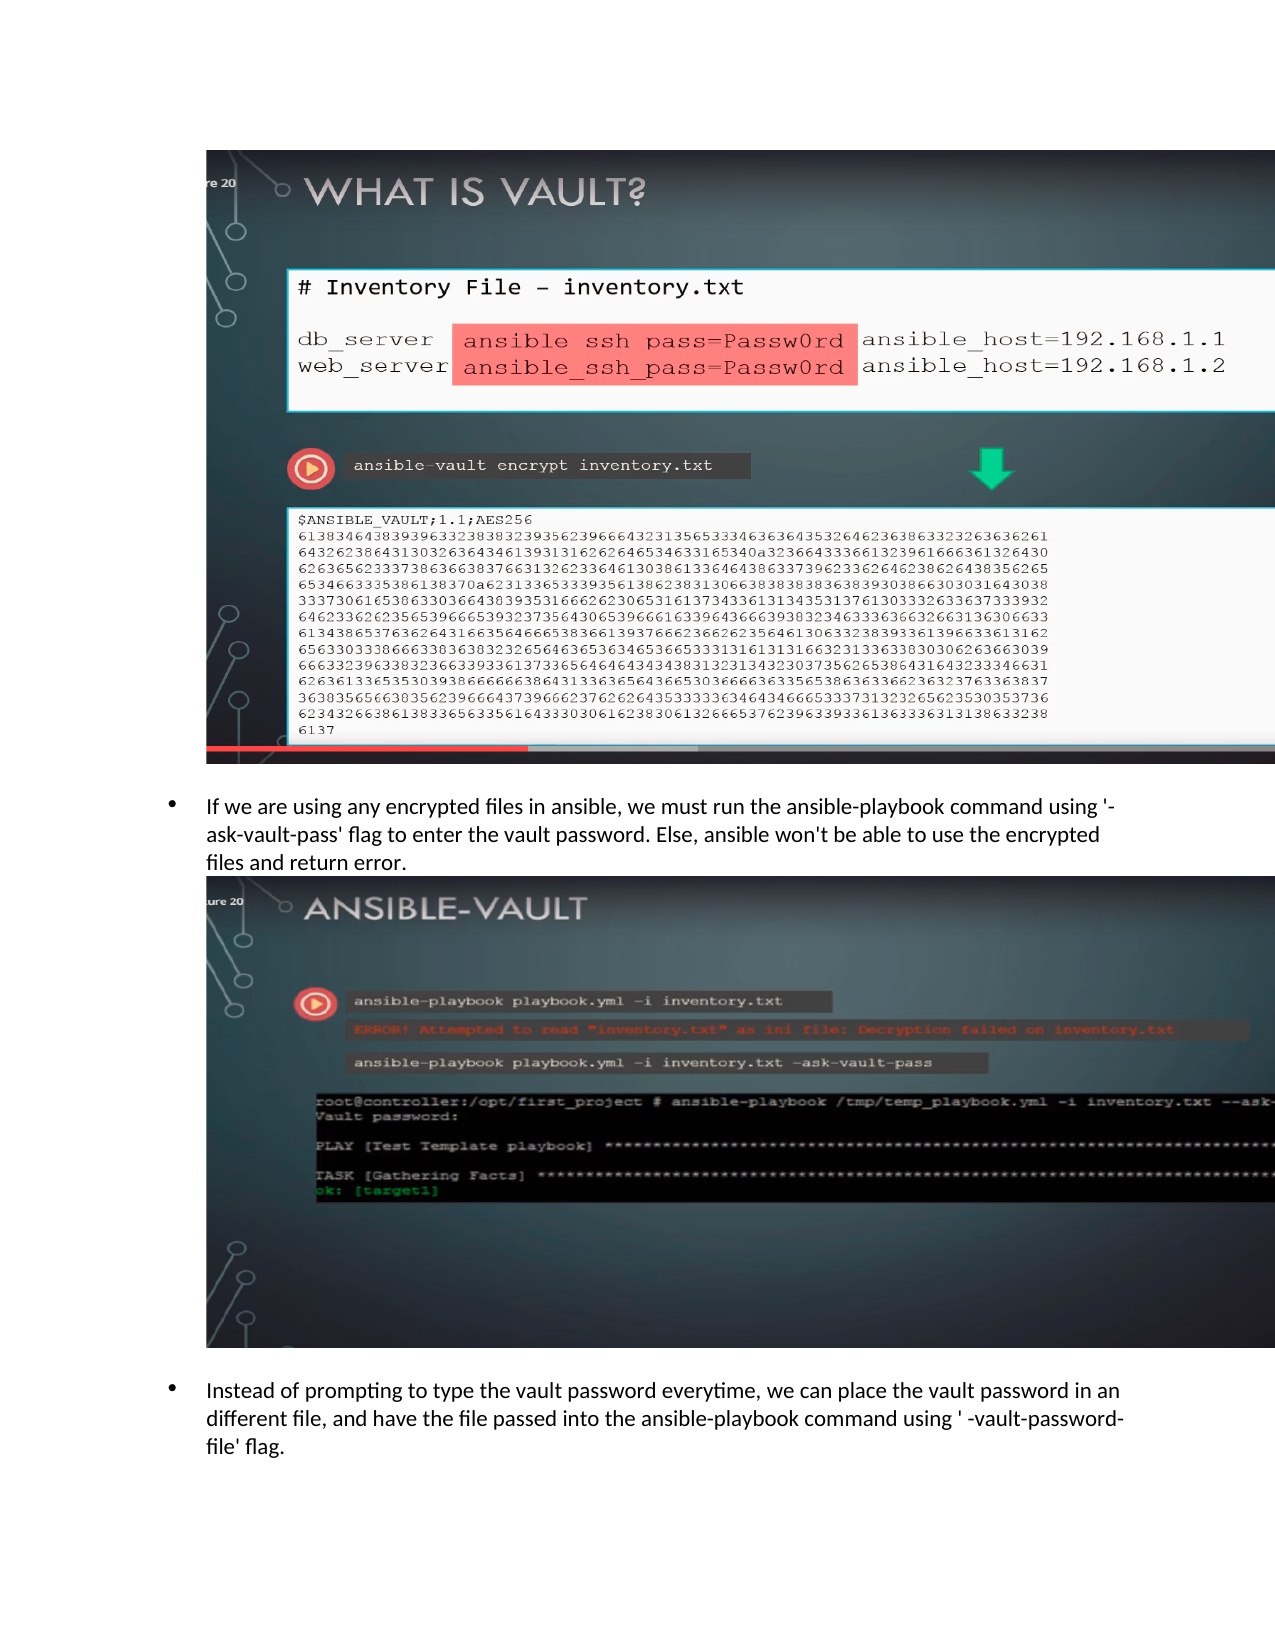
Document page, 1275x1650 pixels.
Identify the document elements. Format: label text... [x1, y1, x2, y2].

picture [206, 150, 1275, 764]
picture [206, 876, 1275, 1348]
list Instead of prompting to type the vault password everytime, we can place the vault password in an different file, and have the file passed into the ansible-playbook command using ' -vault-password-file' flag. [169, 1376, 1125, 1460]
list If we are using any encrypted files in ansible, we must run the ansible-playbook command using '-ask-vault-pass' flag to enter the vault password. Else, ansible won't be able to use the encrypted files and return error. [169, 792, 1125, 876]
